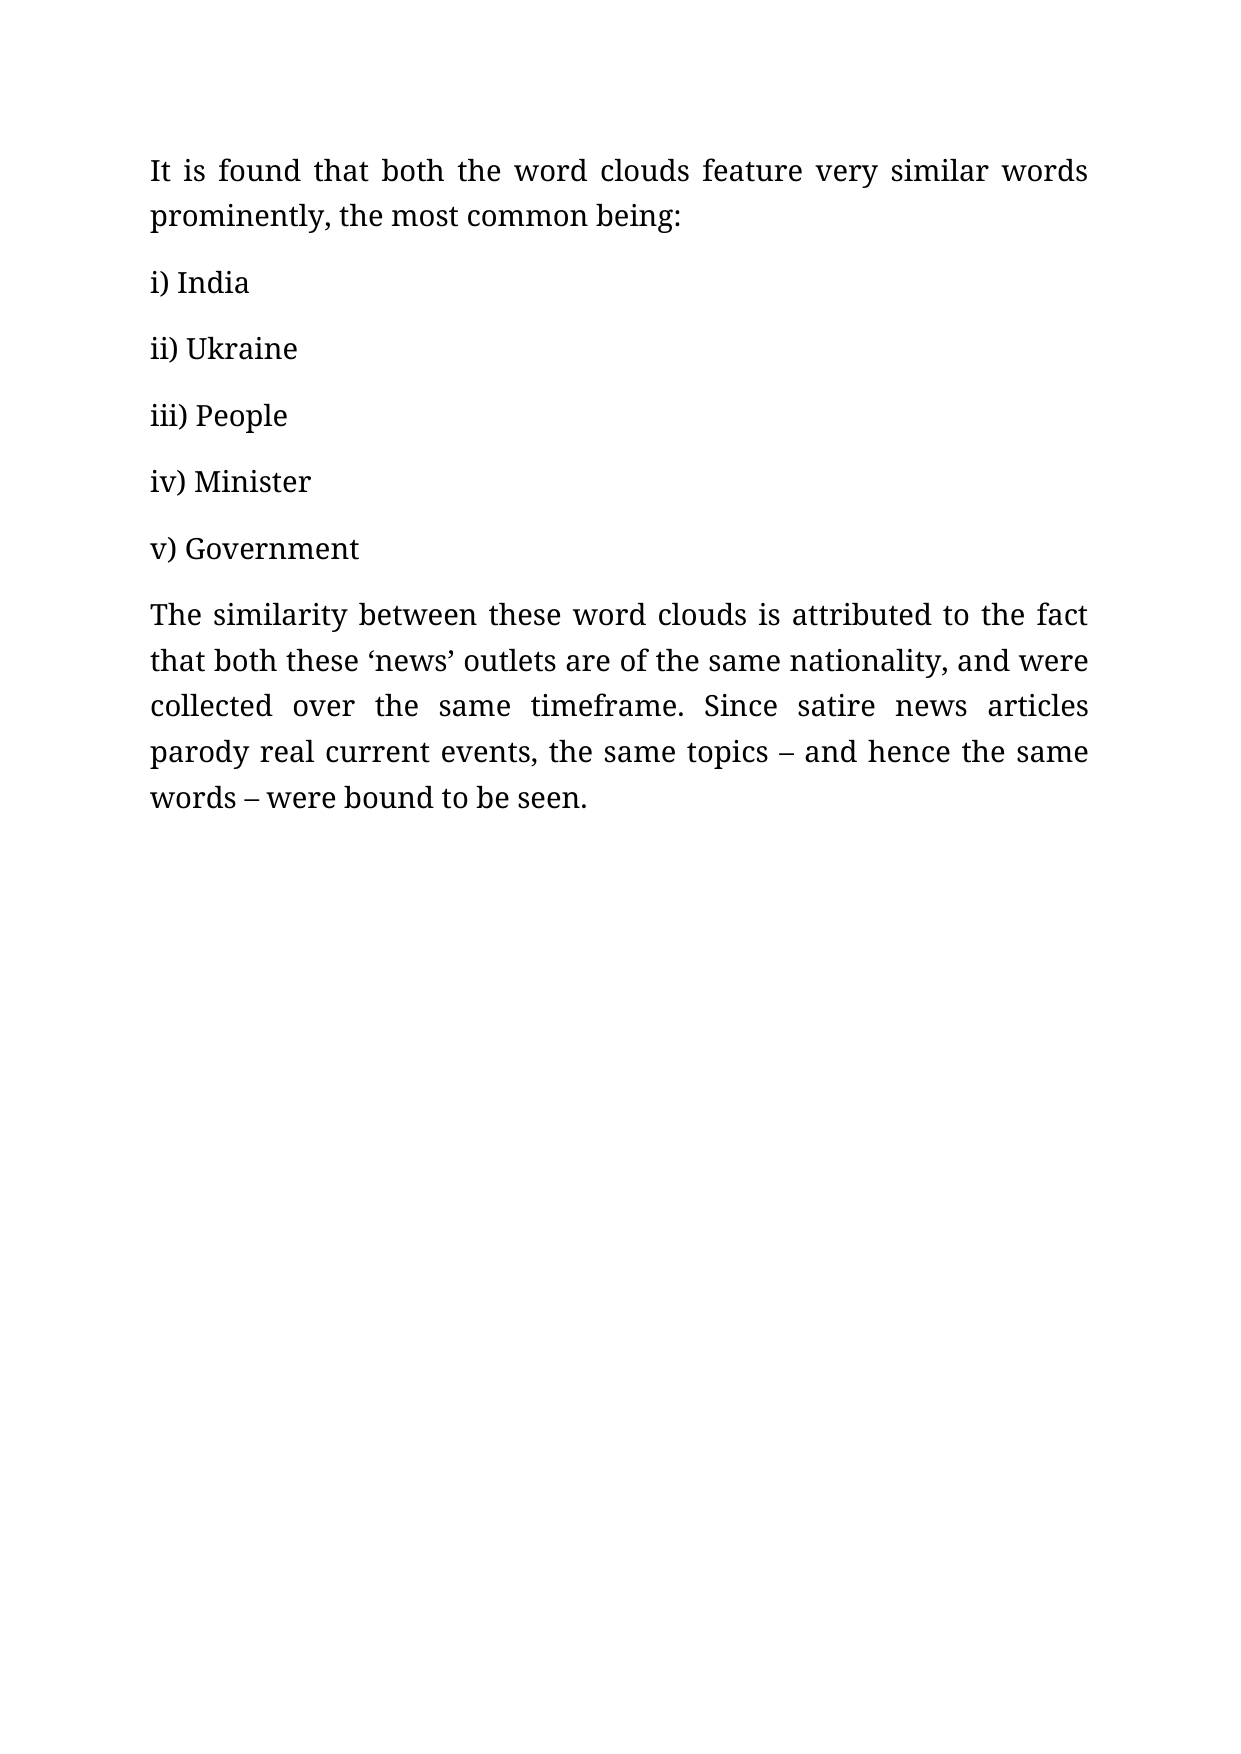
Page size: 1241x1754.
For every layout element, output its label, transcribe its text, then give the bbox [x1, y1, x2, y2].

text i) India [150, 262, 1090, 302]
text iii) People [150, 395, 1090, 435]
text The similarity between these word clouds is attributed to the fact that both these ‘news’ outlets are of the same nationality, and were collected over the same timeframe. Since satire news articles parody real current events, the same topics – and hence the same words – were bound to be seen. [150, 594, 1090, 817]
text iv) Minister [150, 461, 1090, 501]
text It is found that both the word clouds feature very similar words prominently, the most common being: [150, 150, 1090, 235]
text v) Government [150, 528, 1090, 568]
text ii) Ukraine [150, 328, 1090, 368]
